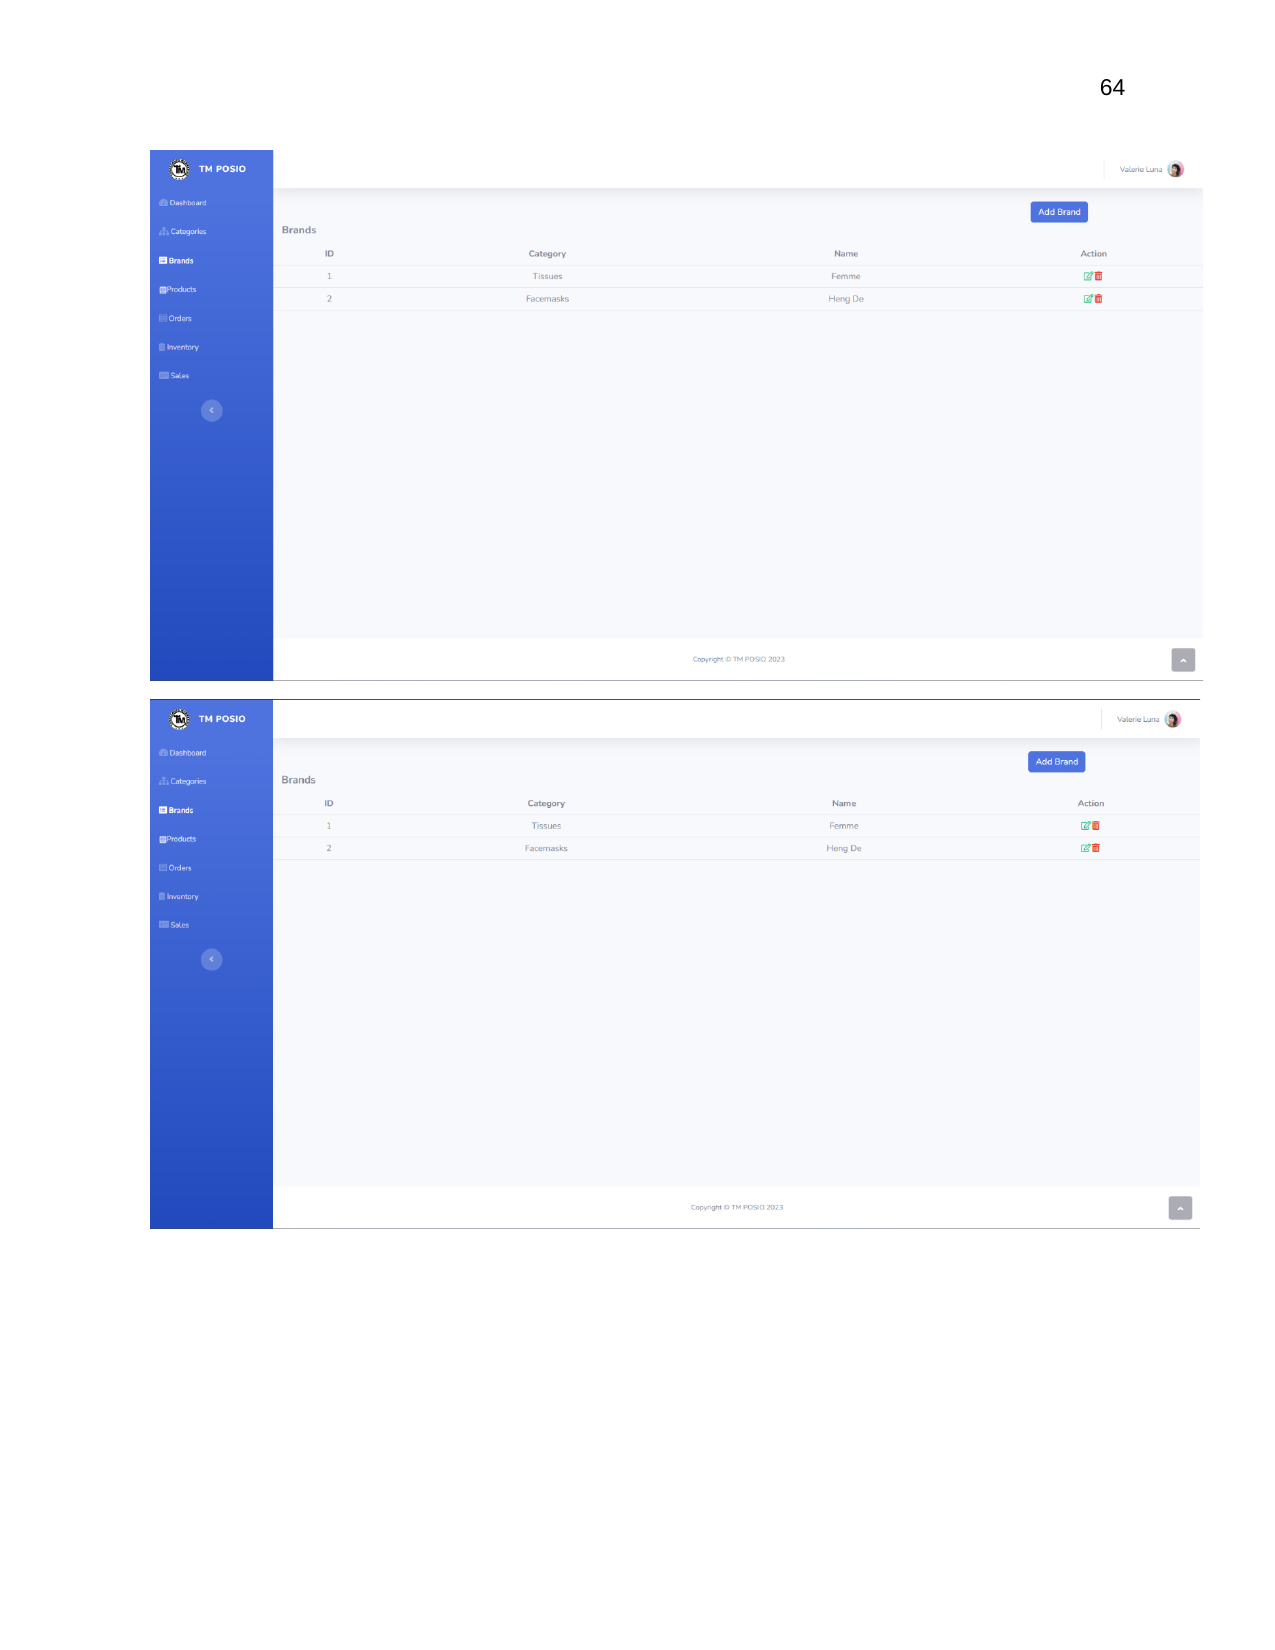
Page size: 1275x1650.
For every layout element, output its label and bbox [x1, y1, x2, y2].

picture [150, 150, 1204, 681]
picture [150, 699, 1200, 1229]
